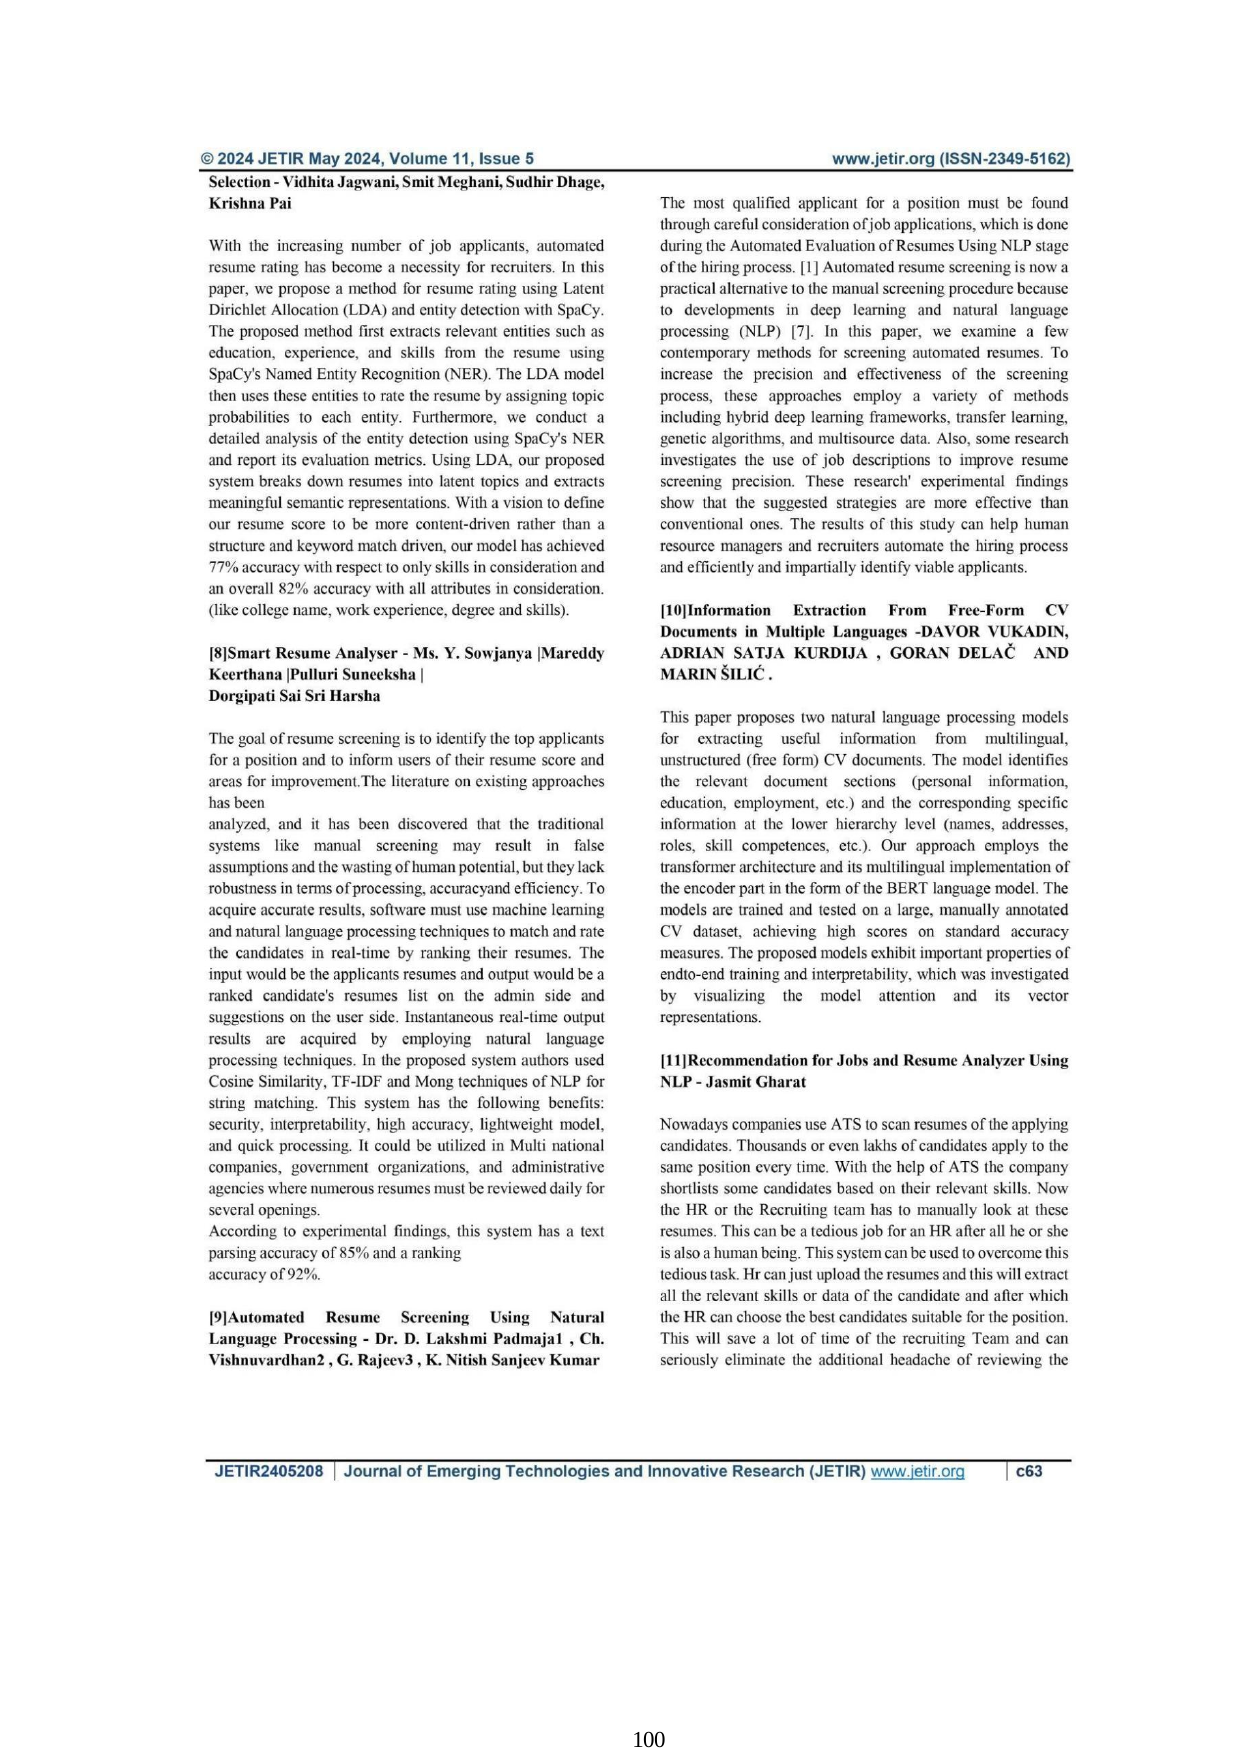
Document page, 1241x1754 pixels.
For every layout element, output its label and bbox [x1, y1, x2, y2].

picture [193, 147, 1076, 1483]
